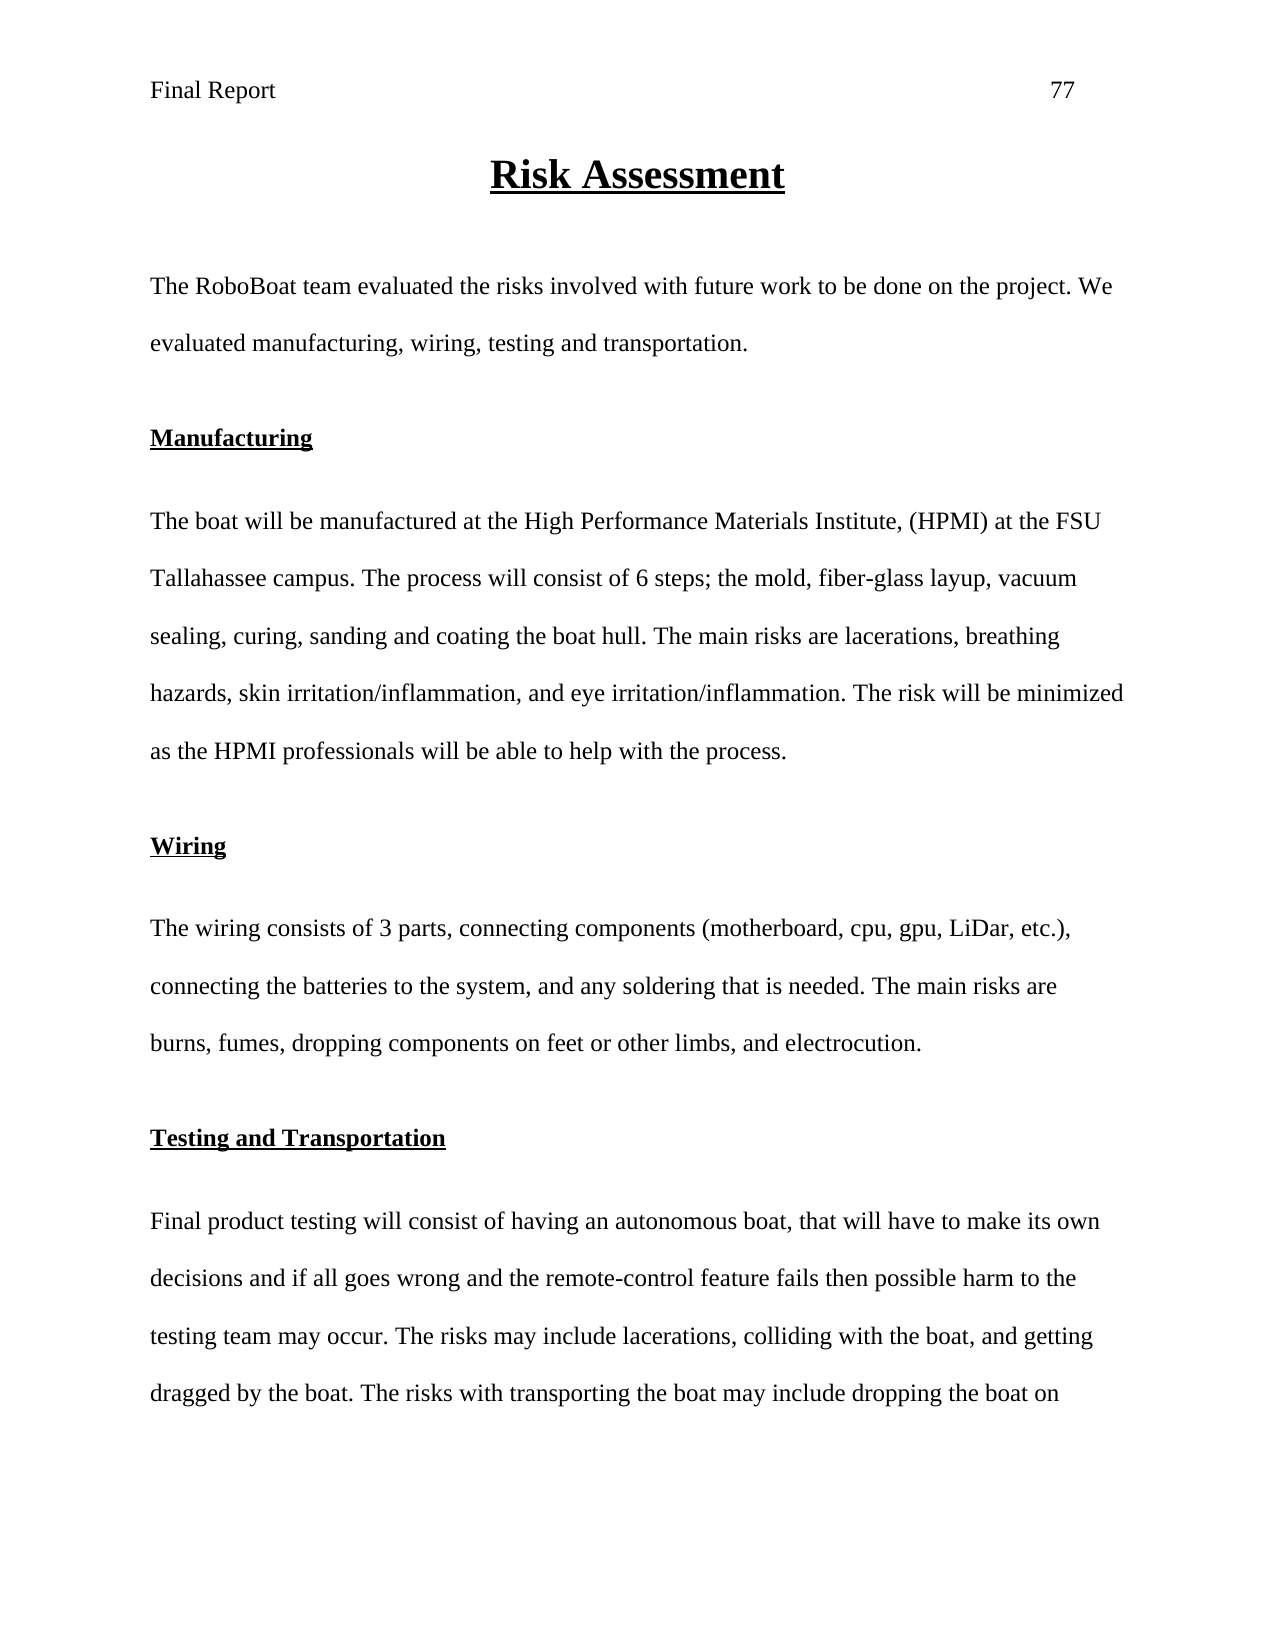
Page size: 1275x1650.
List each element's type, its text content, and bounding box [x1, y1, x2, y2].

subtitle Wiring [150, 831, 1125, 859]
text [150, 1206, 1125, 1407]
text The RoboBoat team evaluated the risks involved with future work to be done on the project. We evaluated manufacturing, wiring, testing and transportation. [150, 271, 1125, 357]
subtitle Testing and Transportation [150, 1123, 1125, 1152]
text The boat will be manufactured at the High Performance Materials Institute, (HPMI) at the FSU Tallahassee campus. The process will consist of 6 steps; the mold, fiber-glass layup, vacuum sealing, curing, sanding and coating the boat hull. The main risks are lacerations, breathing hazards, skin irritation/inflammation, and eye irritation/inflammation. The risk will be minimized as the HPMI professionals will be able to help with the process. [150, 506, 1125, 764]
subtitle Manufacturing [150, 423, 1125, 452]
subtitle Risk Assessment [150, 150, 1125, 198]
text The wiring consists of 3 parts, connecting components (motherboard, cpu, gpu, LiDar, etc.), connecting the batteries to the system, and any soldering that is needed. The main risks are burns, fumes, dropping components on feet or other limbs, and electrocution. [150, 913, 1125, 1057]
